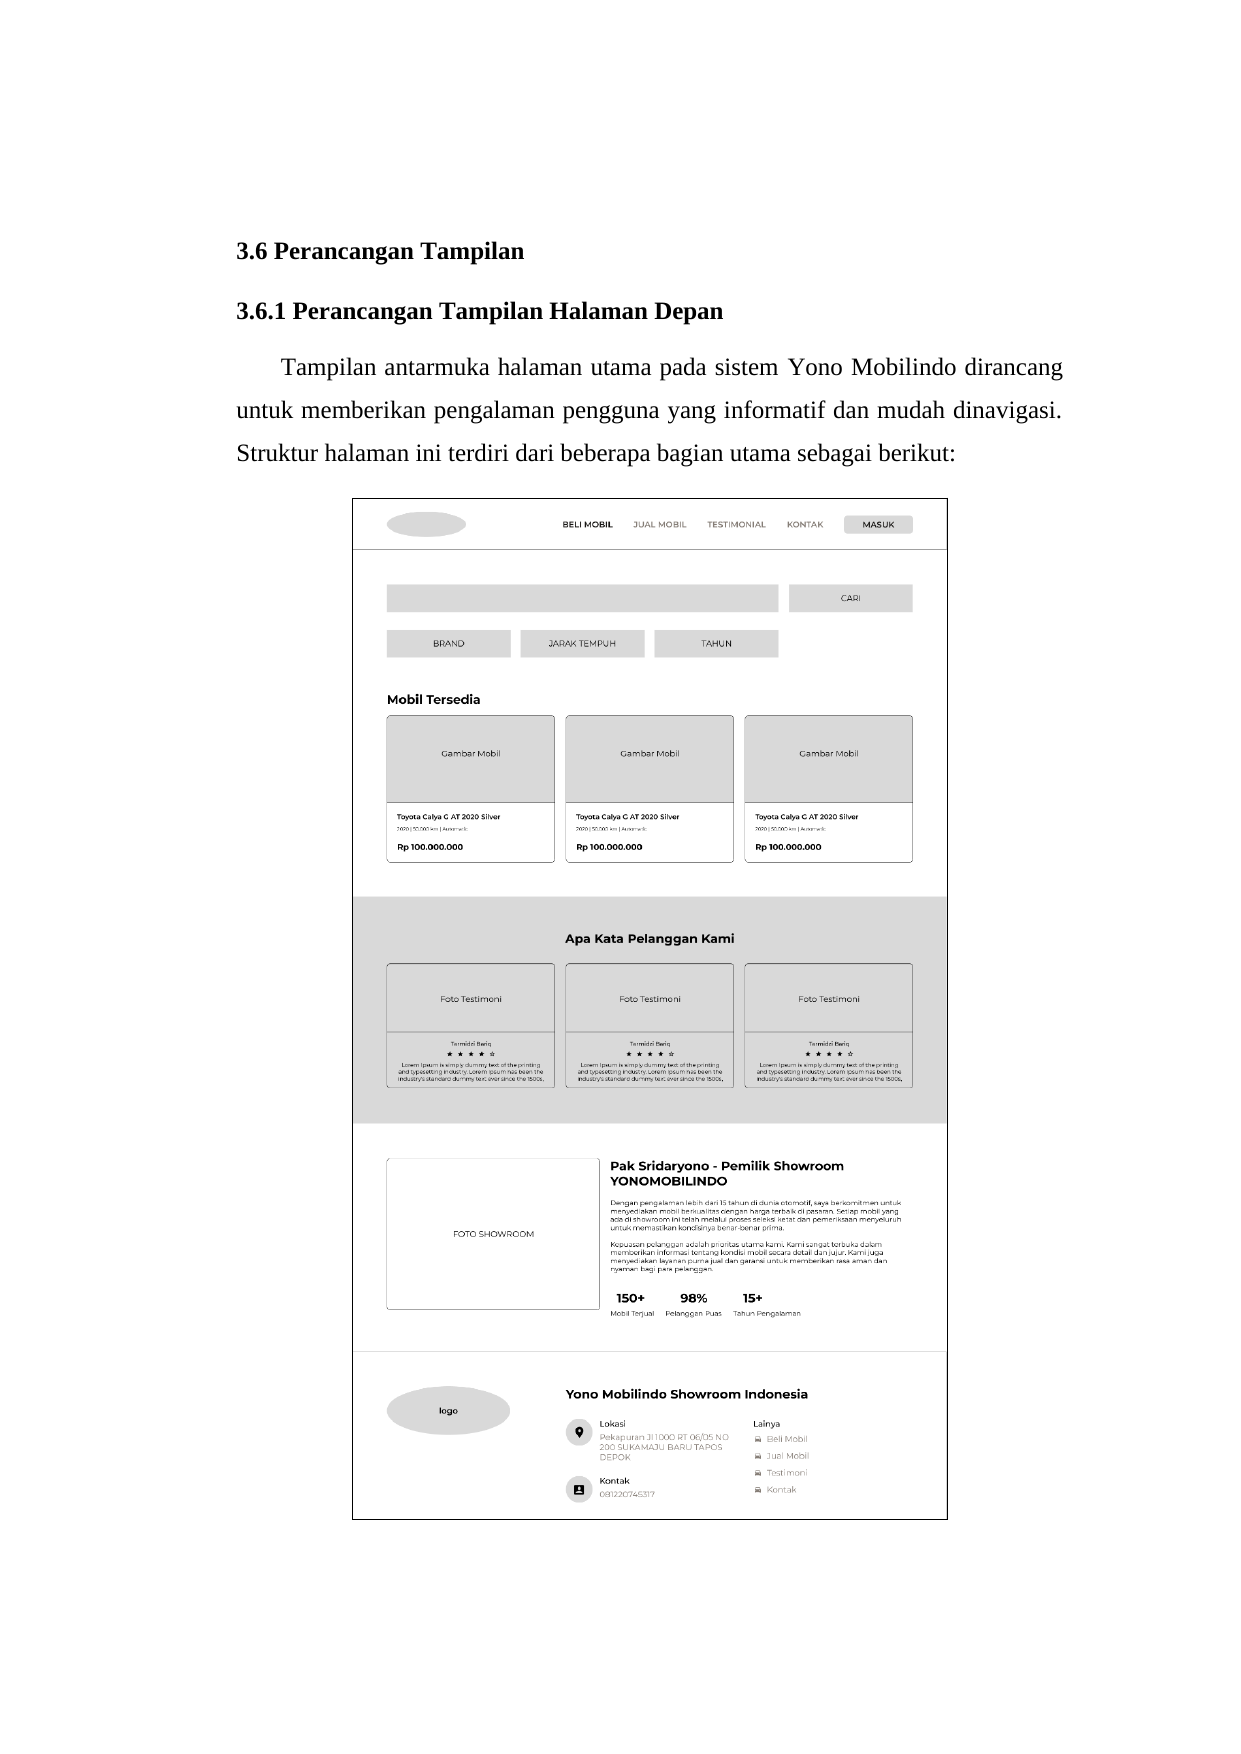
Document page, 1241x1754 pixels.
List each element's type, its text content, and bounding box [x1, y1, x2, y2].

subtitle 3.6 Perancangan Tampilan [236, 236, 1063, 265]
text Tampilan antarmuka halaman utama pada sistem Yono Mobilindo dirancang untuk memberikan pengalaman pengguna yang informatif dan mudah dinavigasi. Struktur halaman ini terdiri dari beberapa bagian utama sebagai berikut: [236, 352, 1063, 467]
subtitle 3.6.1 Perancangan Tampilan Halaman Depan [236, 296, 1063, 325]
picture [353, 499, 947, 1519]
